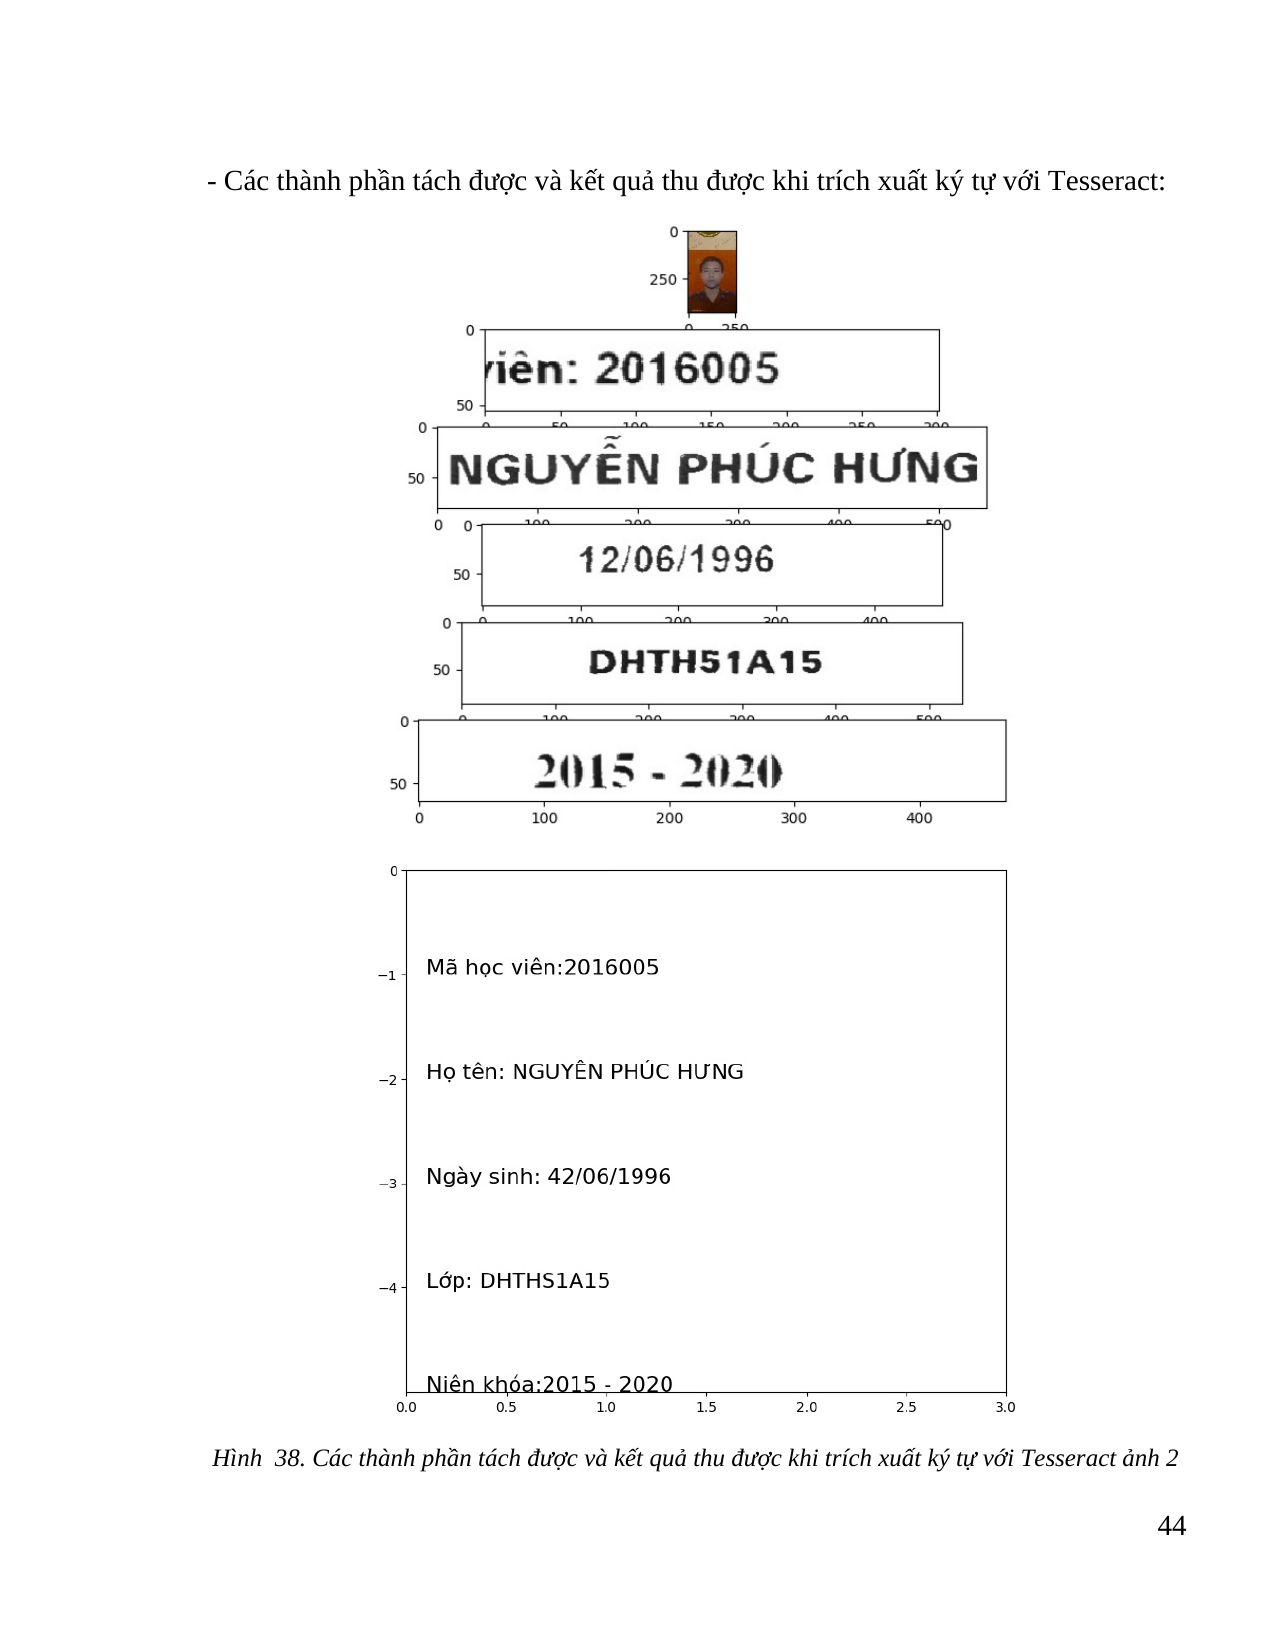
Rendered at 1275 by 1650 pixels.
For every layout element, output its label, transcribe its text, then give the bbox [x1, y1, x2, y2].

text Hình 38. Các thành phần tách được và kết quả thu được khi trích xuất ký tự với Tesseract ảnh 2 [207, 1443, 1186, 1472]
text - Các thành phần tách được và kết quả thu được khi trích xuất ký tự với Tesseract: [207, 163, 1186, 196]
picture [379, 215, 1014, 837]
picture [367, 855, 1026, 1424]
